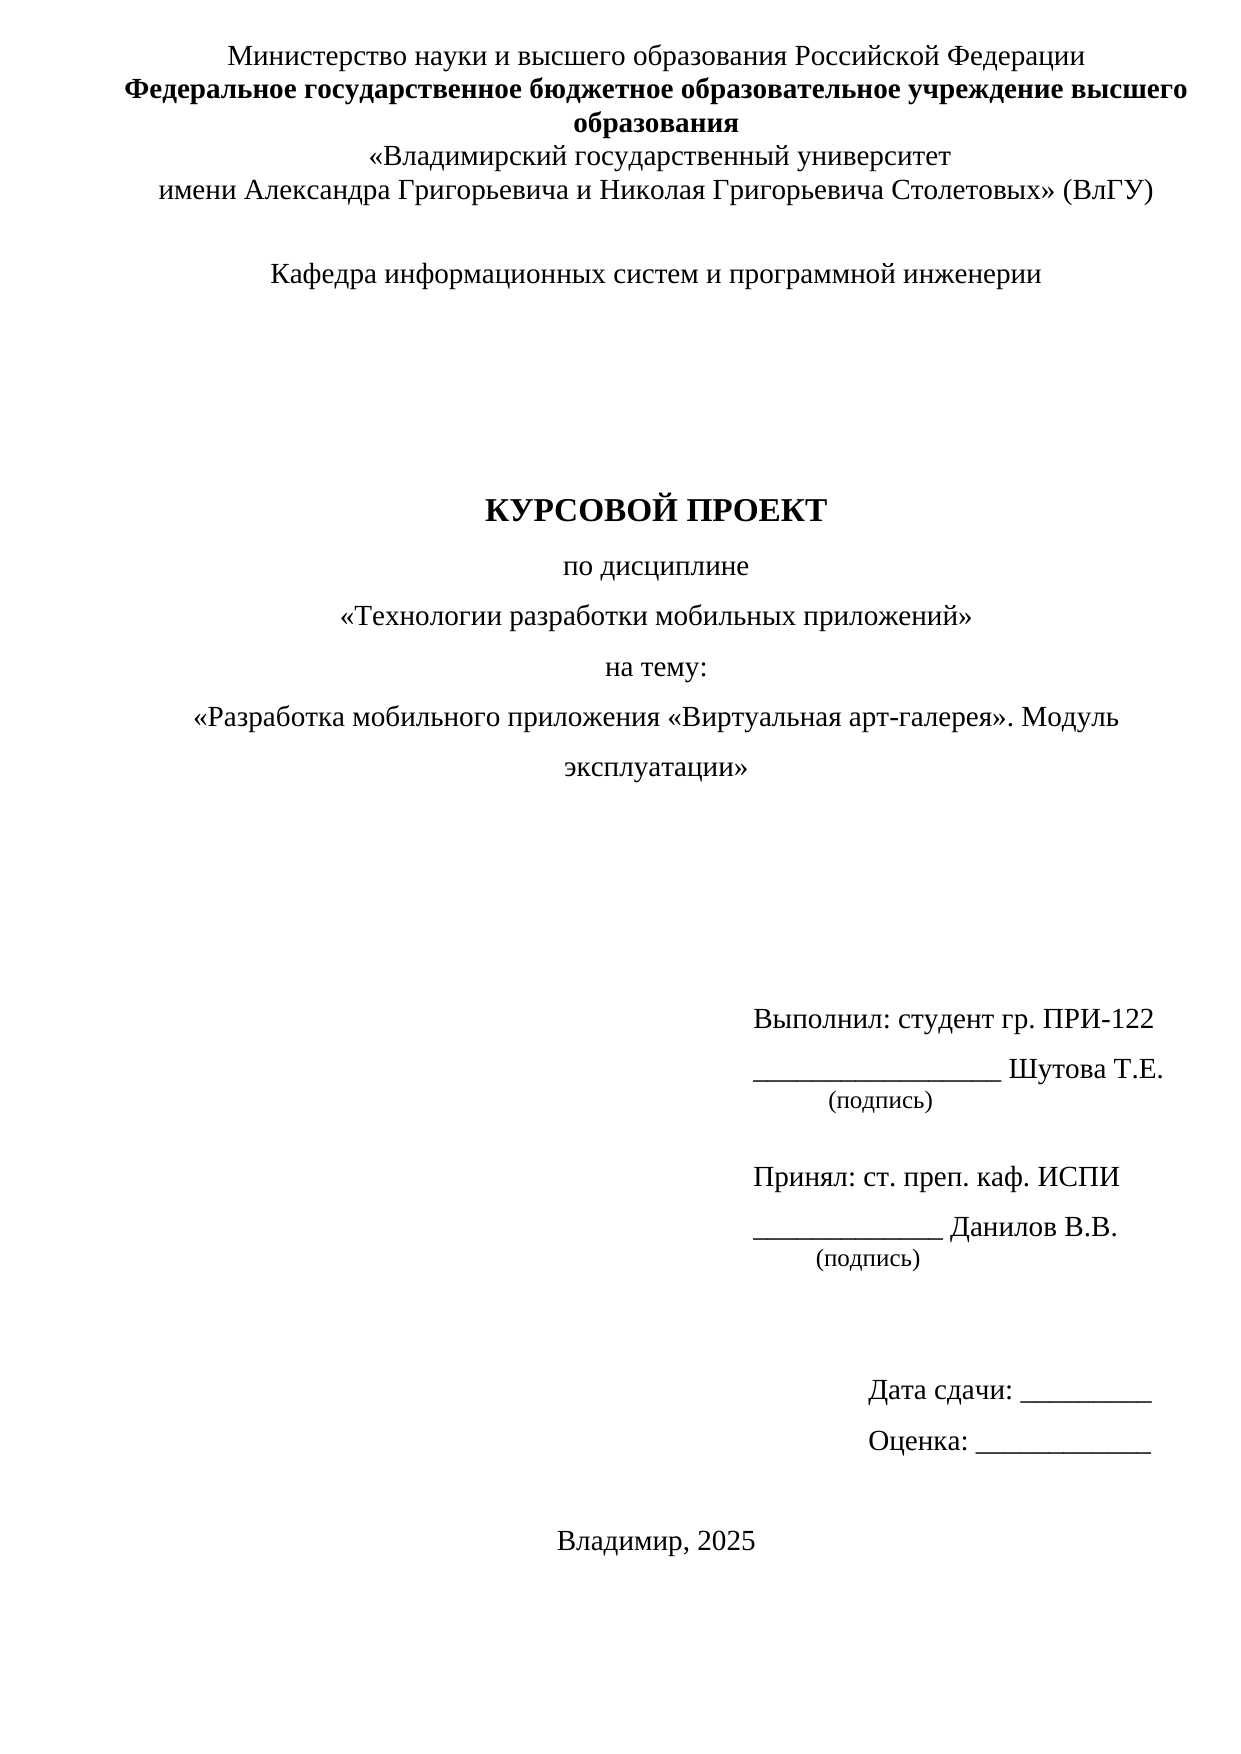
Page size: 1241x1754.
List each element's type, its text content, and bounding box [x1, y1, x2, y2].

text «Разработка мобильного приложения «Виртуальная арт-галерея». Модуль эксплуатации» [148, 699, 1164, 783]
text _____________ Данилов В.В. [148, 1209, 1164, 1243]
text (подпись) [118, 1243, 1164, 1272]
text Федеральное государственное бюджетное образовательное учреждение высшего образования [118, 71, 1194, 138]
text Выполнил: студент гр. ПРИ-122 [148, 1001, 1164, 1034]
text по дисциплине [148, 548, 1164, 582]
text «Владимирский государственный университет [118, 138, 1194, 172]
text Кафедра информационных систем и программной инженерии [148, 256, 1164, 289]
text (подпись) [118, 1085, 1164, 1113]
text Оценка: ____________ [118, 1423, 1164, 1456]
text на тему: [148, 649, 1164, 682]
text _________________ Шутова Т.Е. [118, 1051, 1164, 1085]
text Министерство науки и высшего образования Российской Федерации [118, 38, 1194, 71]
text имени Александра Григорьевича и Николая Григорьевича Столетовых» (ВлГУ) [148, 172, 1164, 206]
text Дата сдачи: _________ [118, 1372, 1164, 1406]
text Владимир, 2025 [148, 1523, 1164, 1557]
text «Технологии разработки мобильных приложений» [148, 598, 1164, 632]
text Принял: ст. преп. каф. ИСПИ [148, 1159, 1164, 1193]
text КУРСОВОЙ ПРОЕКТ [148, 491, 1164, 529]
